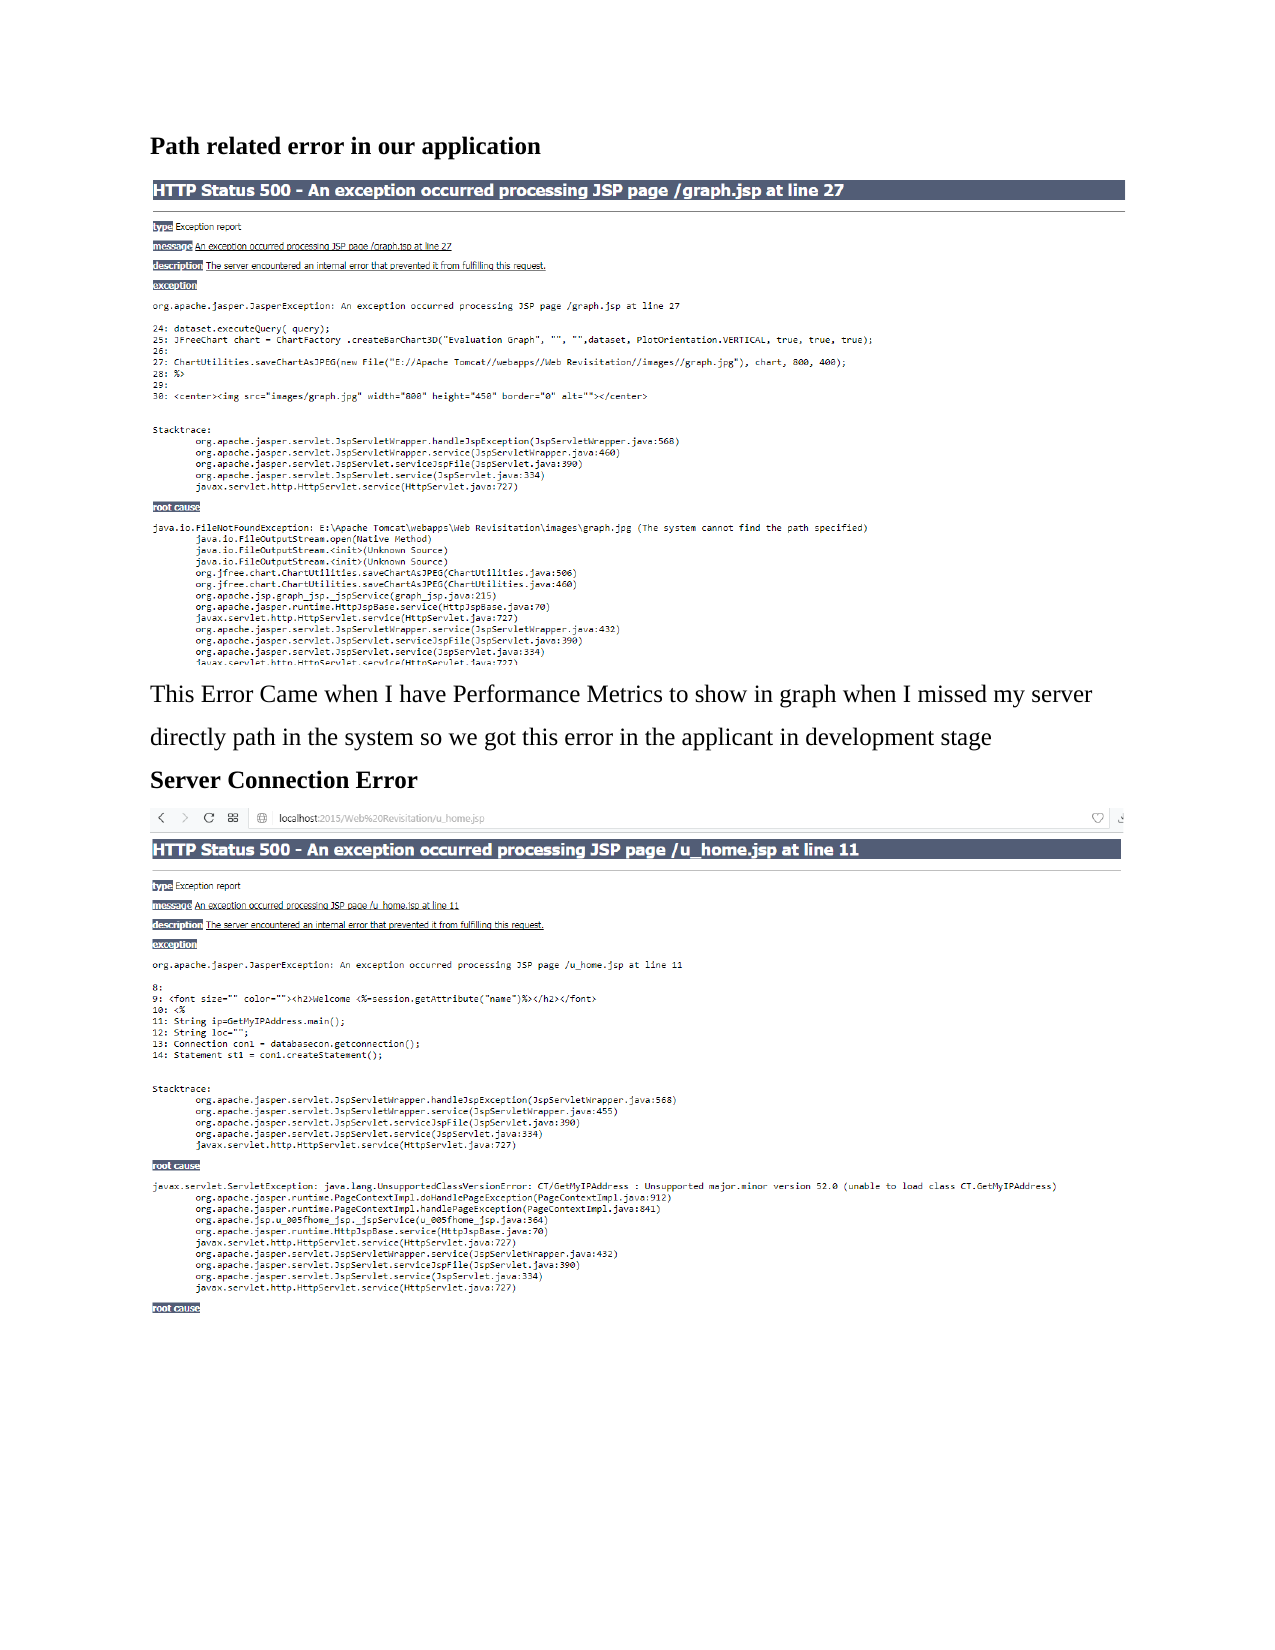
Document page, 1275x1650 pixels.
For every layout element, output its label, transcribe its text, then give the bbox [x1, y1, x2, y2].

text Path related error in our application [150, 131, 1125, 160]
text Server Connection Error [150, 765, 1125, 794]
picture [150, 808, 1124, 1323]
picture [150, 174, 1125, 665]
text This Error Came when I have Performance Metrics to show in graph when I missed my server directly path in the system so we got this error in the applicant in development stage [150, 679, 1125, 751]
